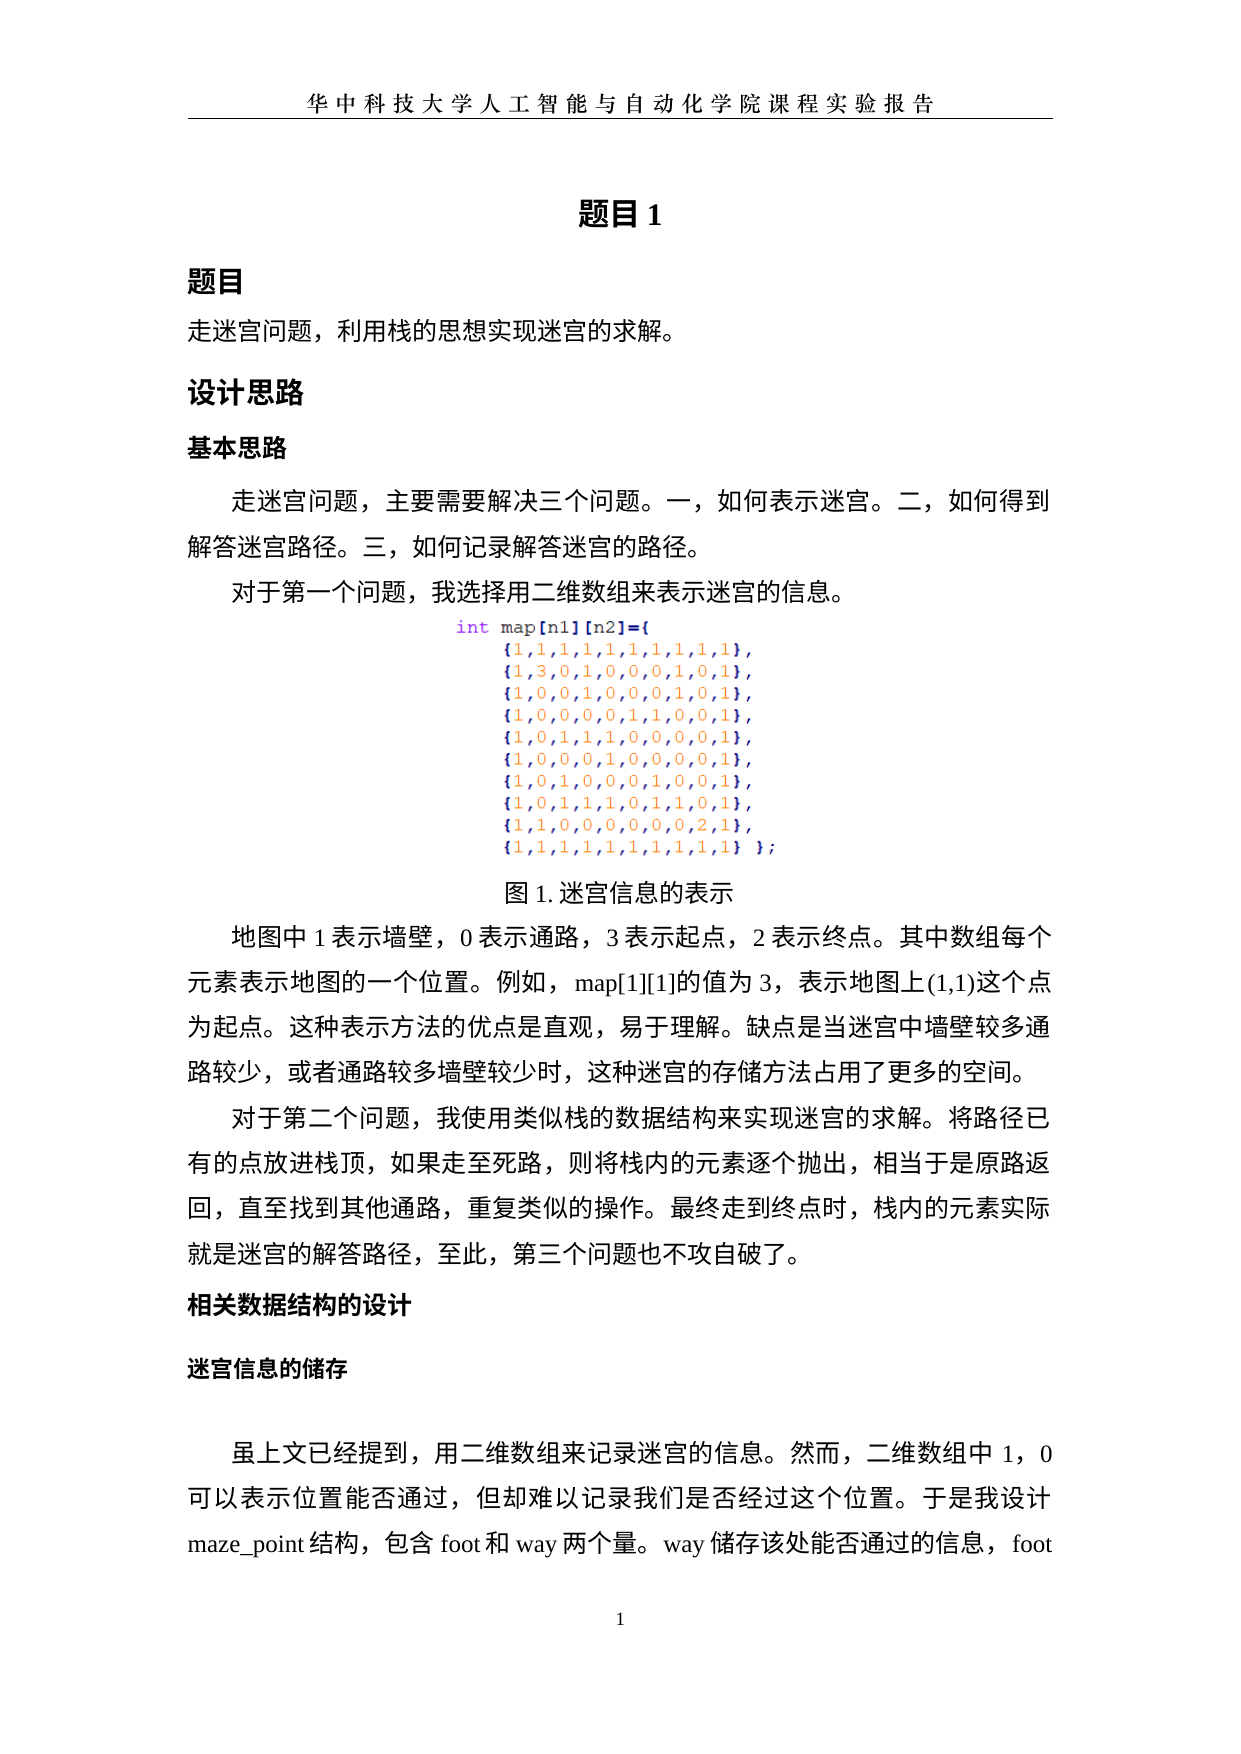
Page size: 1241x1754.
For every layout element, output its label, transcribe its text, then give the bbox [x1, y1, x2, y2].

text 对于第一个问题，我选择用二维数组来表示迷宫的信息。 [187, 572, 1053, 608]
text 走迷宫问题，利用栈的思想实现迷宫的求解。 [187, 312, 1053, 348]
table_header [188, 618, 1052, 874]
table_cell 图1. 迷宫信息的表示 [188, 874, 1052, 917]
subtitle 题目1 [187, 189, 1053, 234]
picture [445, 617, 794, 867]
text 地图中1表示墙壁，0表示通路，3表示起点，2表示终点。其中数组每个元素表示地图的一个位置。例如，map[1][1]的值为3，表示地图上(1,1)这个点为起点。这种表示方法的优点是直观，易于理解。缺点是当迷宫中墙壁较多通路较少，或者通路较多墙壁较少时，这种迷宫的存储方法占用了更多的空间。 [187, 917, 1053, 1089]
text 对于第二个问题，我使用类似栈的数据结构来实现迷宫的求解。将路径已有的点放进栈顶，如果走至死路，则将栈内的元素逐个抛出，相当于是原路返回，直至找到其他通路，重复类似的操作。最终走到终点时，栈内的元素实际就是迷宫的解答路径，至此，第三个问题也不攻自破了。 [187, 1098, 1053, 1270]
subtitle 相关数据结构的设计 [187, 1286, 1053, 1322]
subtitle 迷宫信息的储存 [187, 1351, 1053, 1384]
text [187, 1433, 1053, 1560]
subtitle 基本思路 [187, 429, 1053, 465]
subtitle 题目 [187, 259, 1053, 301]
subtitle 设计思路 [187, 370, 1053, 412]
text 走迷宫问题，主要需要解决三个问题。一，如何表示迷宫。二，如何得到解答迷宫路径。三，如何记录解答迷宫的路径。 [187, 482, 1053, 563]
